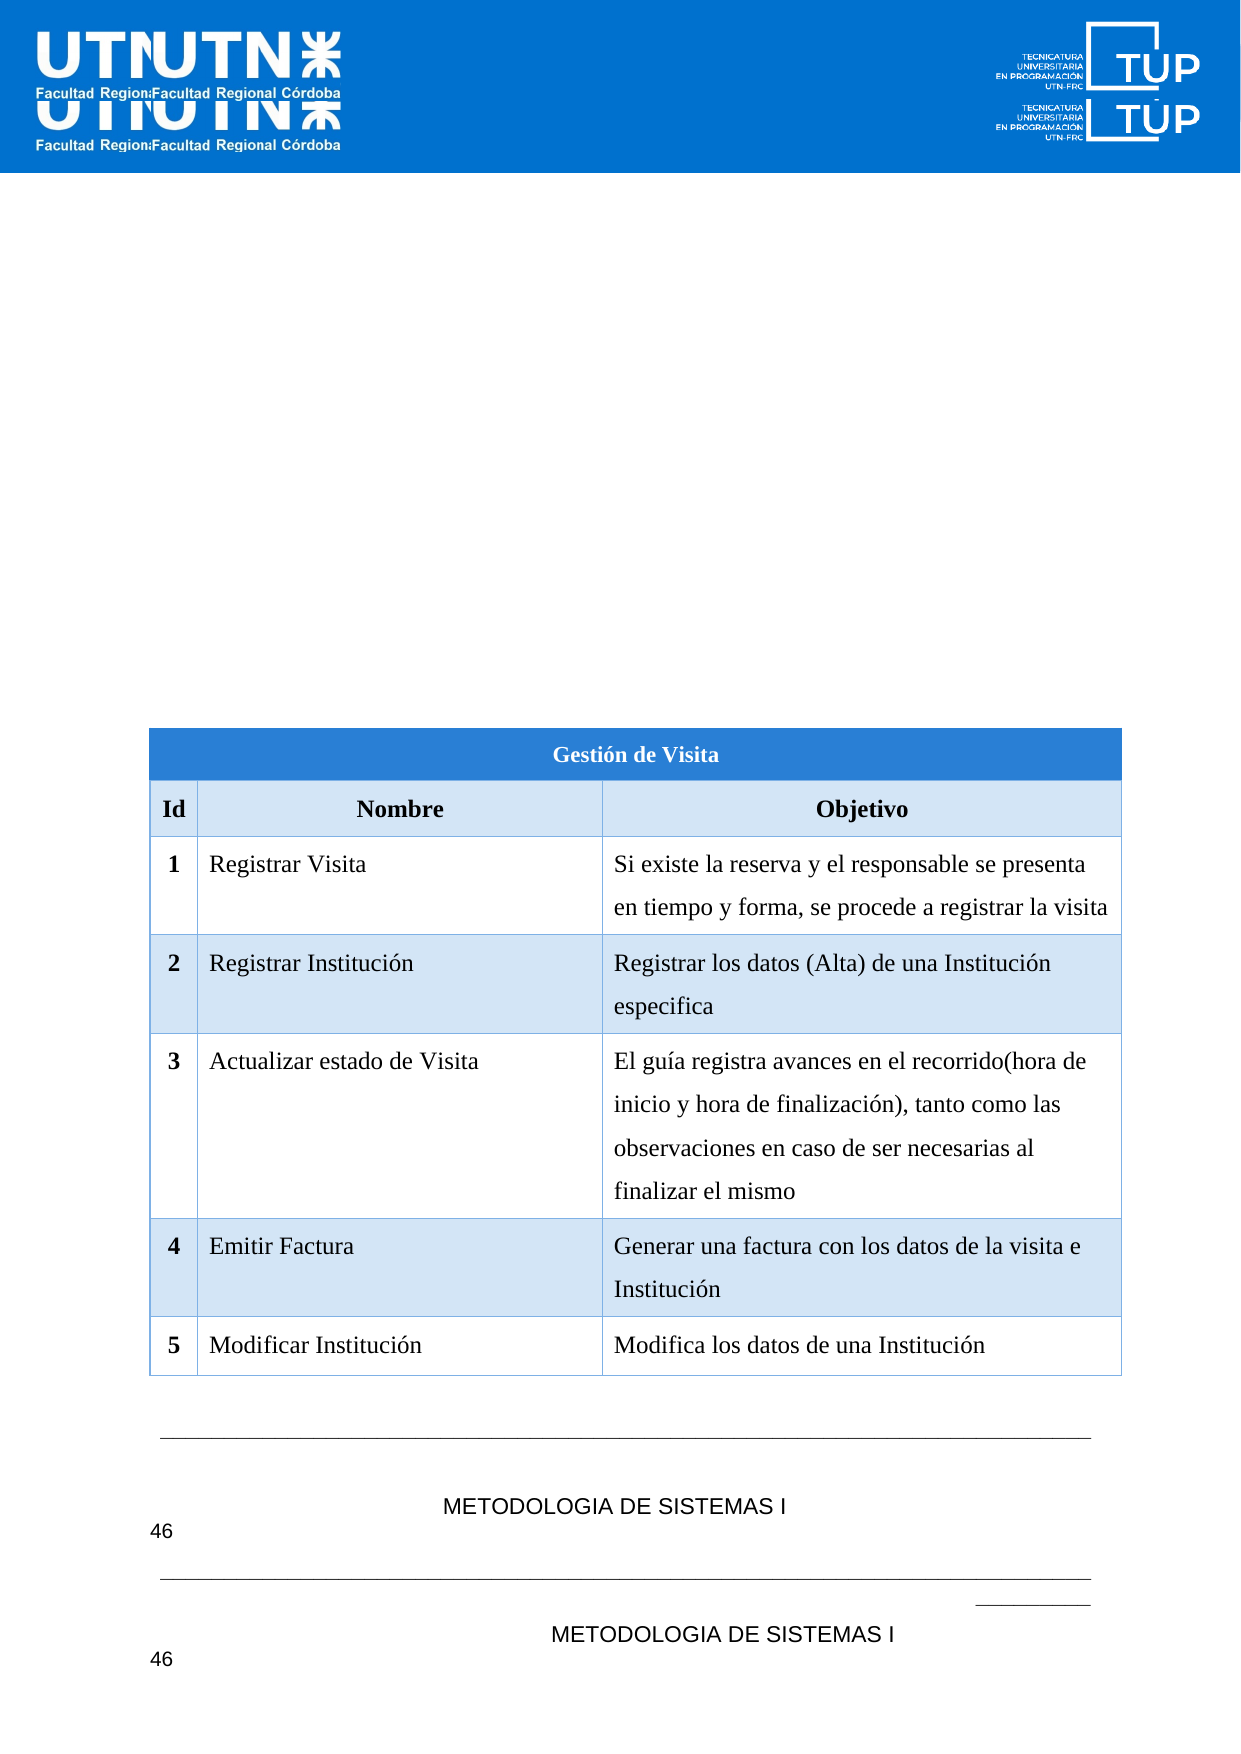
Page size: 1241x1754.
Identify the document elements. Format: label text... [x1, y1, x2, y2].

picture [34, 28, 341, 152]
table_cell Modifica los datos de una Institución [603, 1317, 1121, 1374]
table_cell Si existe la reserva y el responsable se presenta en tiempo y forma, se procede a registrar la visita [603, 837, 1121, 934]
table_cell Registrar Institución [198, 935, 602, 1033]
table_header Gestión de Visita [151, 729, 1121, 780]
table_cell Emitir Factura [198, 1219, 602, 1316]
table_cell Nombre [198, 781, 602, 836]
table_cell Objetivo [603, 781, 1121, 836]
table_cell 5 [151, 1317, 197, 1374]
table_cell 3 [151, 1034, 197, 1218]
table_cell Registrar Visita [198, 837, 602, 934]
table_cell 1 [151, 837, 197, 934]
table_cell Registrar los datos (Alta) de una Institución especifica [603, 935, 1121, 1033]
table_cell El guía registra avances en el recorrido(hora de inicio y hora de finalización), tanto como las observaciones en caso de ser necesarias al finalizar el mismo [603, 1034, 1121, 1218]
table_cell Id [151, 781, 197, 836]
table_cell 2 [151, 935, 197, 1033]
table_cell Actualizar estado de Visita [198, 1034, 602, 1218]
table_cell Generar una factura con los datos de la visita e Institución [603, 1219, 1121, 1316]
table_cell Modificar Institución [198, 1317, 602, 1374]
table_cell 4 [151, 1219, 197, 1316]
picture [992, 13, 1205, 152]
